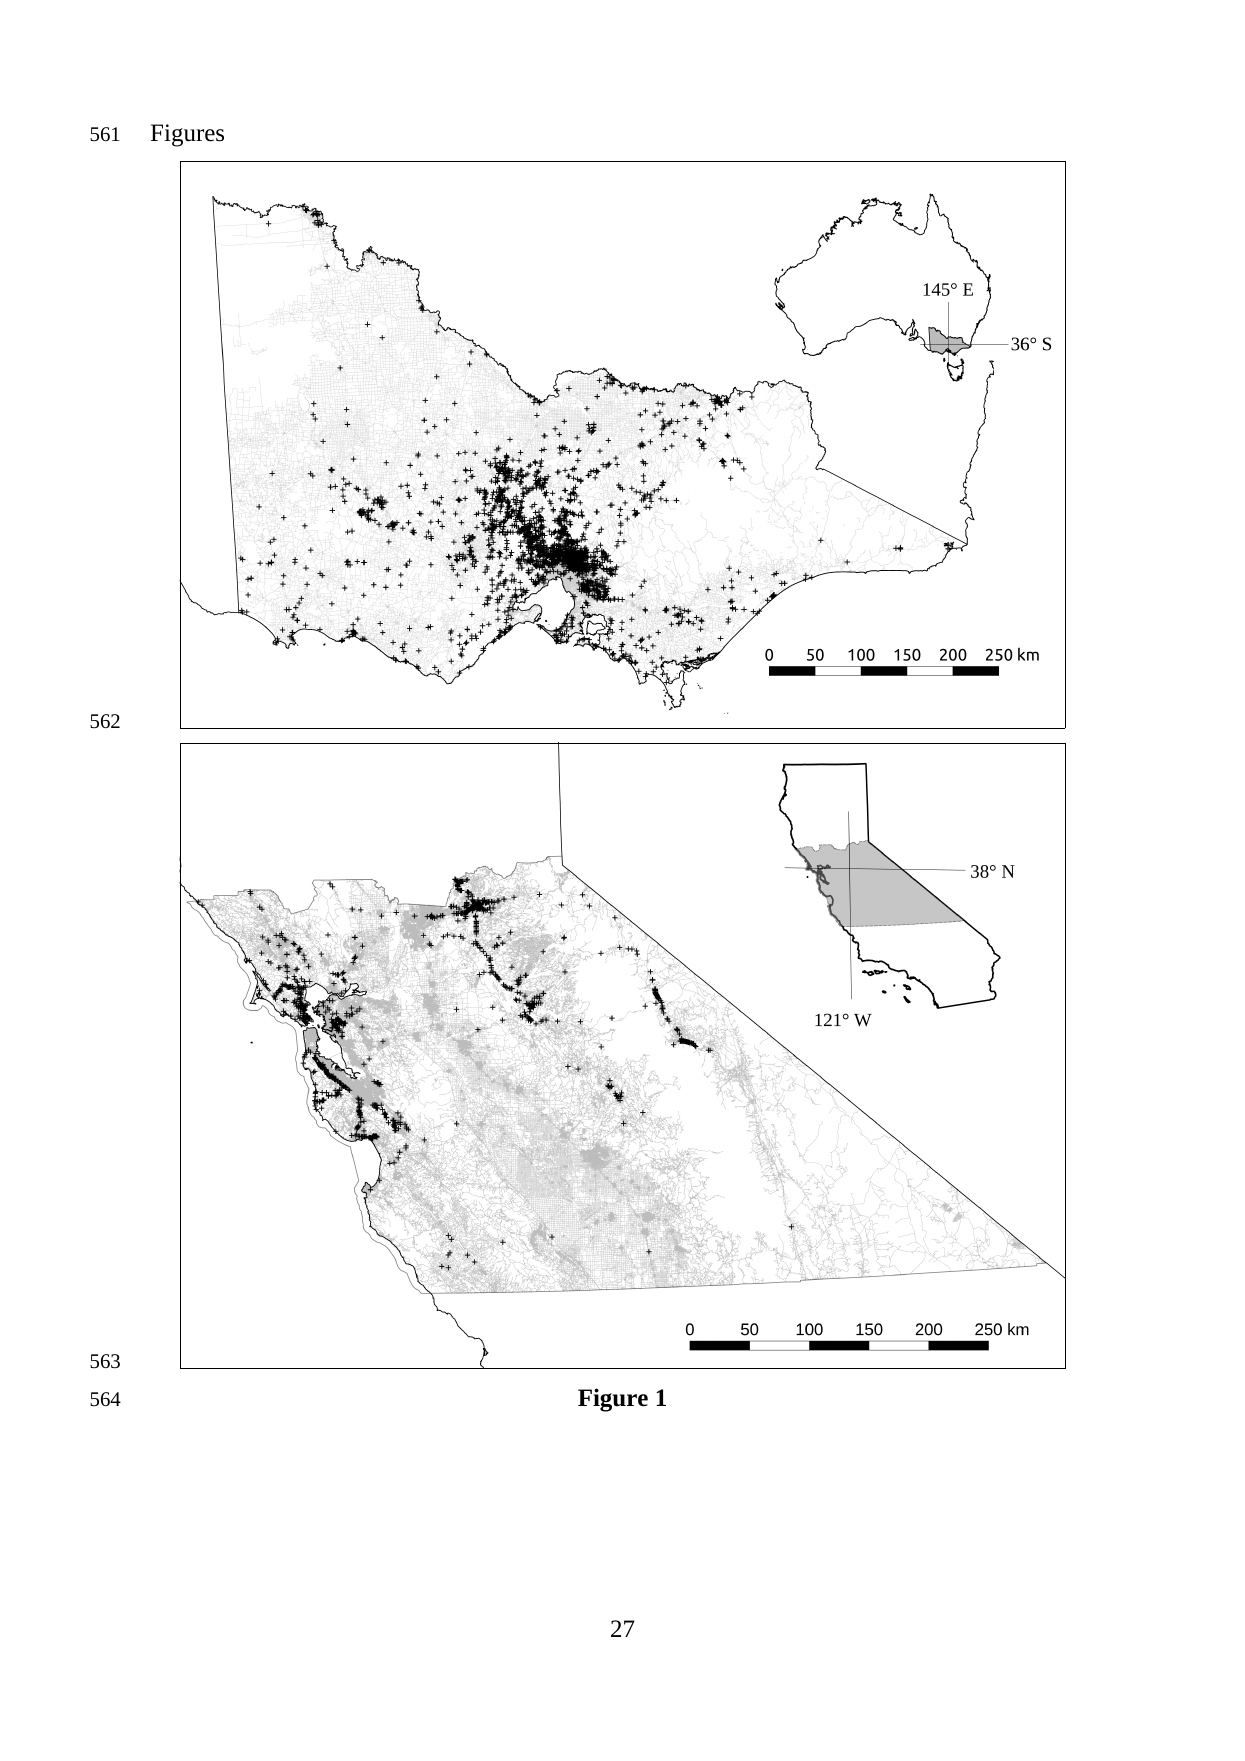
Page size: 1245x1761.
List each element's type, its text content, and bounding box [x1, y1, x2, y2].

text Figure 1 [150, 1383, 1095, 1412]
list Figures [150, 118, 1095, 147]
picture [181, 744, 1065, 1368]
picture [181, 162, 1065, 728]
